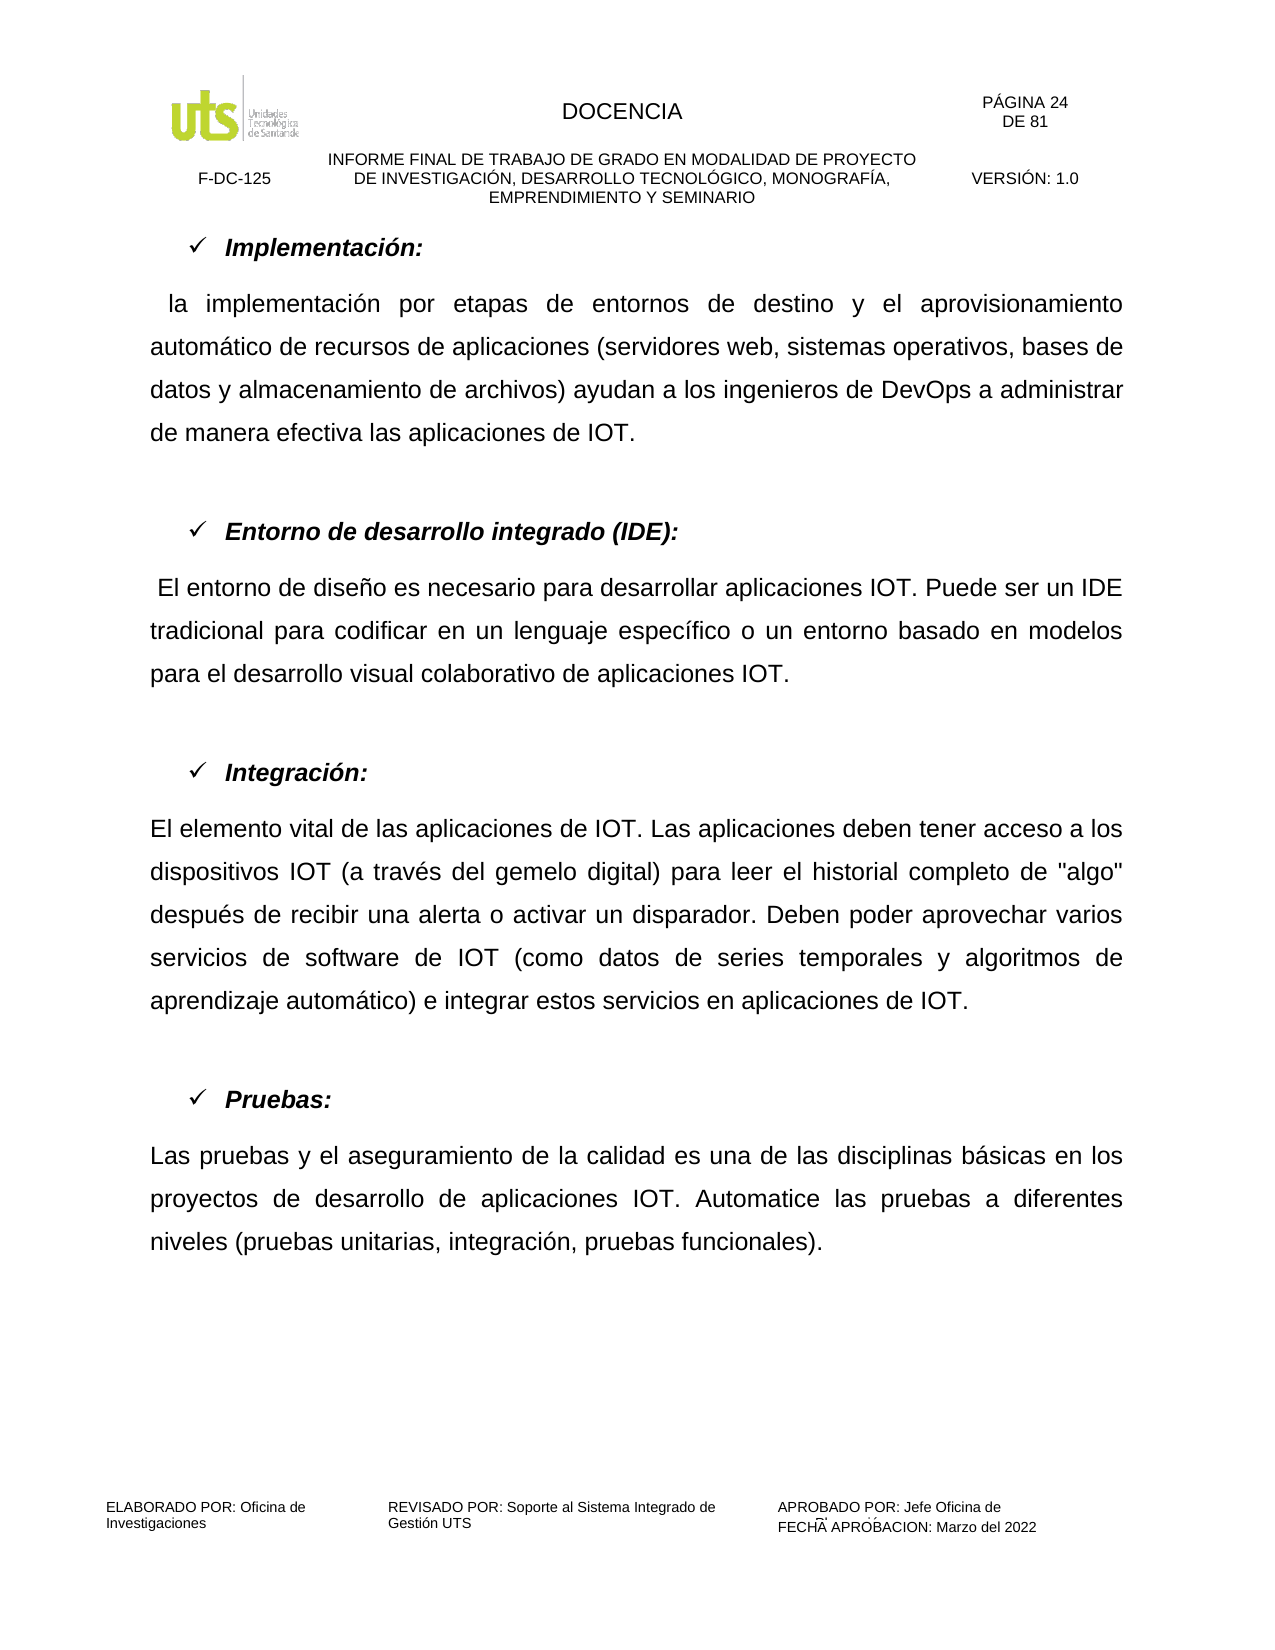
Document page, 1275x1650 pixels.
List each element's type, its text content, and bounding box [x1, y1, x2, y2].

subtitle Integración: [187, 758, 1125, 787]
picture [170, 75, 299, 149]
text El elemento vital de las aplicaciones de IOT. Las aplicaciones deben tener acceso a los dispositivos IOT (a través del gemelo digital) para leer el historial completo de "algo" después de recibir una alerta o activar un disparador. Deben poder aprovechar varios servicios de software de IOT (como datos de series temporales y algoritmos de aprendizaje automático) e integrar estos servicios en aplicaciones de IOT. [150, 814, 1125, 1015]
subtitle Pruebas: [187, 1085, 1125, 1114]
text Las pruebas y el aseguramiento de la calidad es una de las disciplinas básicas en los proyectos de desarrollo de aplicaciones IOT. Automatice las pruebas a diferentes niveles (pruebas unitarias, integración, pruebas funcionales). [150, 1141, 1125, 1256]
text la implementación por etapas de entornos de destino y el aprovisionamiento automático de recursos de aplicaciones (servidores web, sistemas operativos, bases de datos y almacenamiento de archivos) ayudan a los ingenieros de DevOps a administrar de manera efectiva las aplicaciones de IOT. [150, 289, 1125, 447]
subtitle Implementación: [187, 233, 1125, 262]
subtitle Entorno de desarrollo integrado (IDE): [187, 517, 1125, 546]
text El entorno de diseño es necesario para desarrollar aplicaciones IOT. Puede ser un IDE tradicional para codificar en un lenguaje específico o un entorno basado en modelos para el desarrollo visual colaborativo de aplicaciones IOT. [150, 573, 1125, 688]
